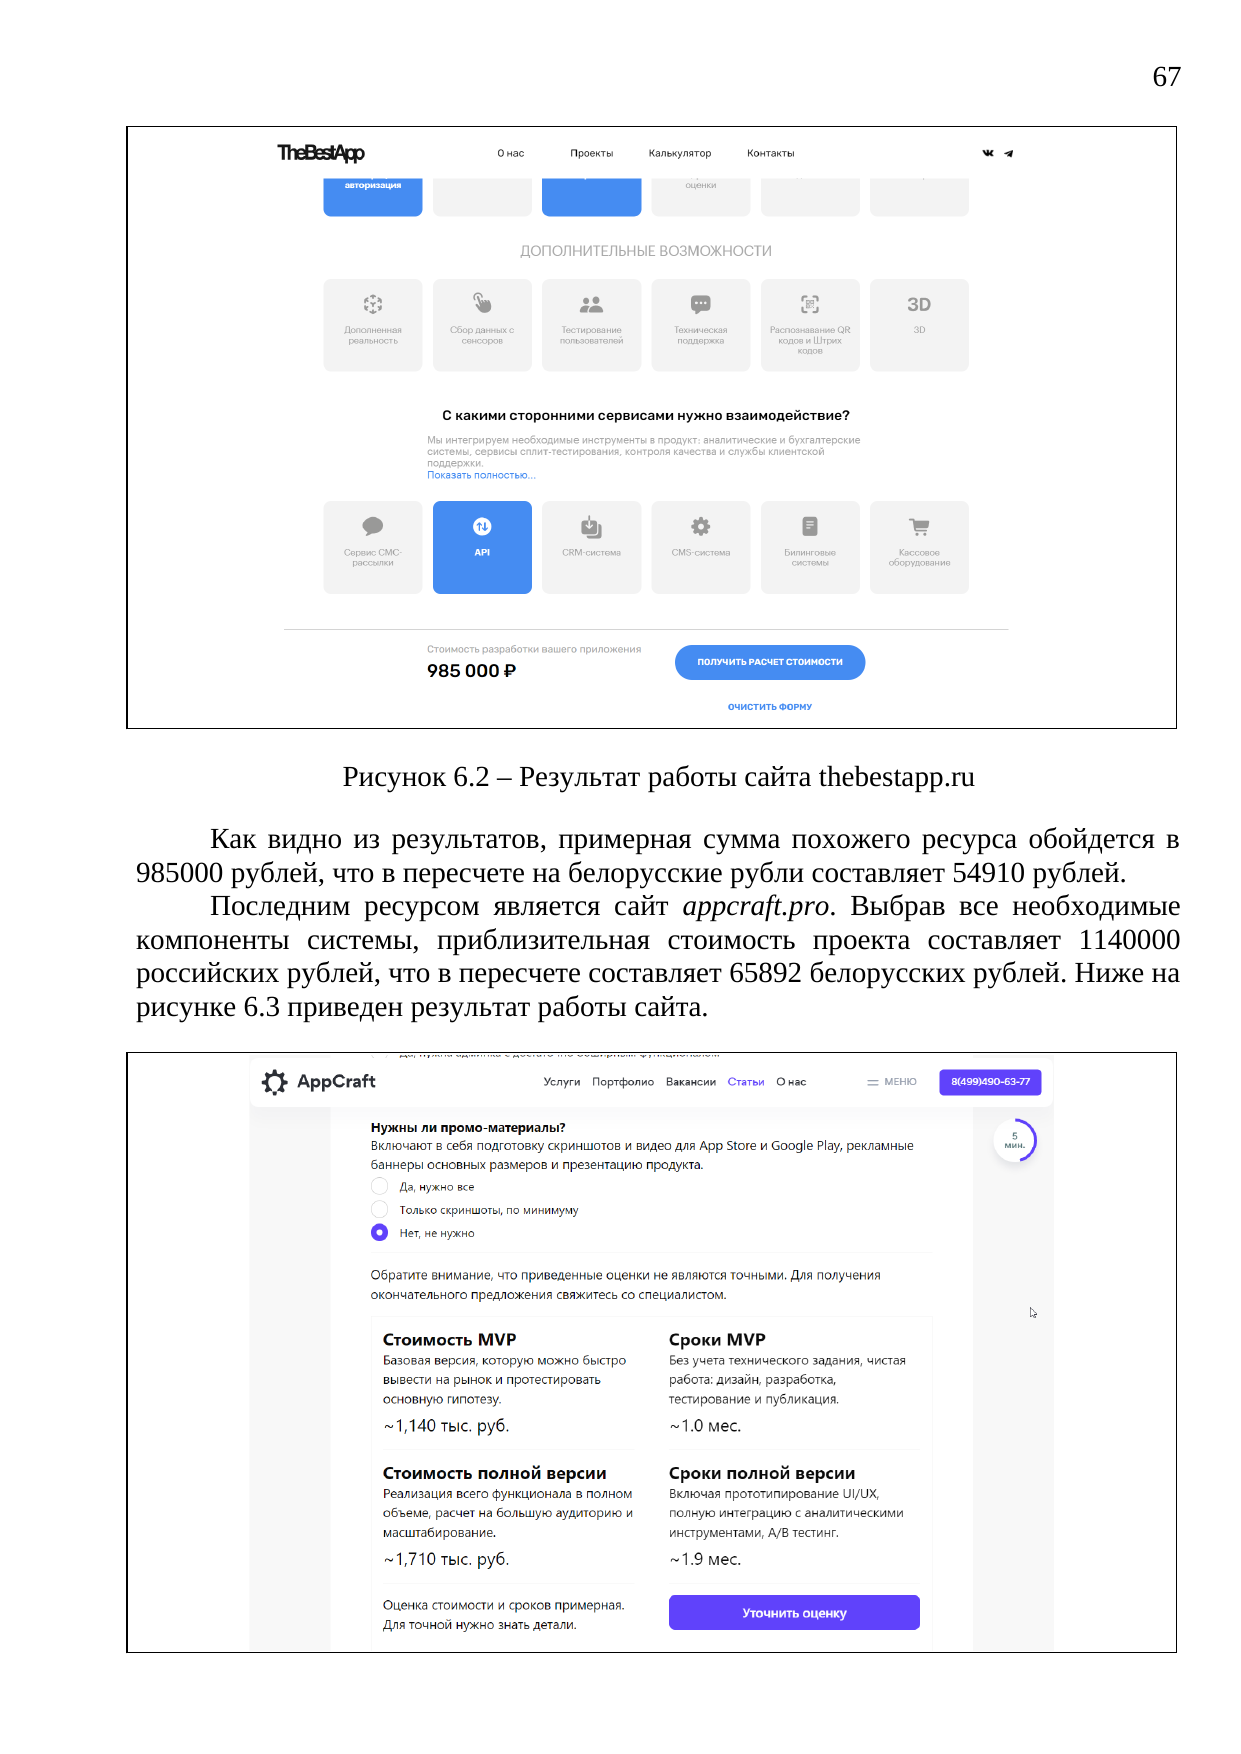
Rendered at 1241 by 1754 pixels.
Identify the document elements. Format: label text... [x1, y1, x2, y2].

picture [249, 1055, 1054, 1651]
picture [272, 129, 1032, 727]
text Рисунок 6.2 – Результат работы сайта thebestapp.ru [136, 759, 1181, 792]
text Как видно из результатов, примерная сумма похожего ресурса обойдется в 985000 рублей, что в пересчете на белорусские рубли составляет 54910 рублей. [136, 821, 1181, 888]
text Последним ресурсом является сайт appcraft.pro. Выбрав все необходимые компоненты системы, приблизительная стоимость проекта составляет 1140000 российских рублей, что в пересчете составляет 65892 белорусских рублей. Ниже на рисунке 6.3 приведен результат работы сайта. [136, 888, 1181, 1023]
